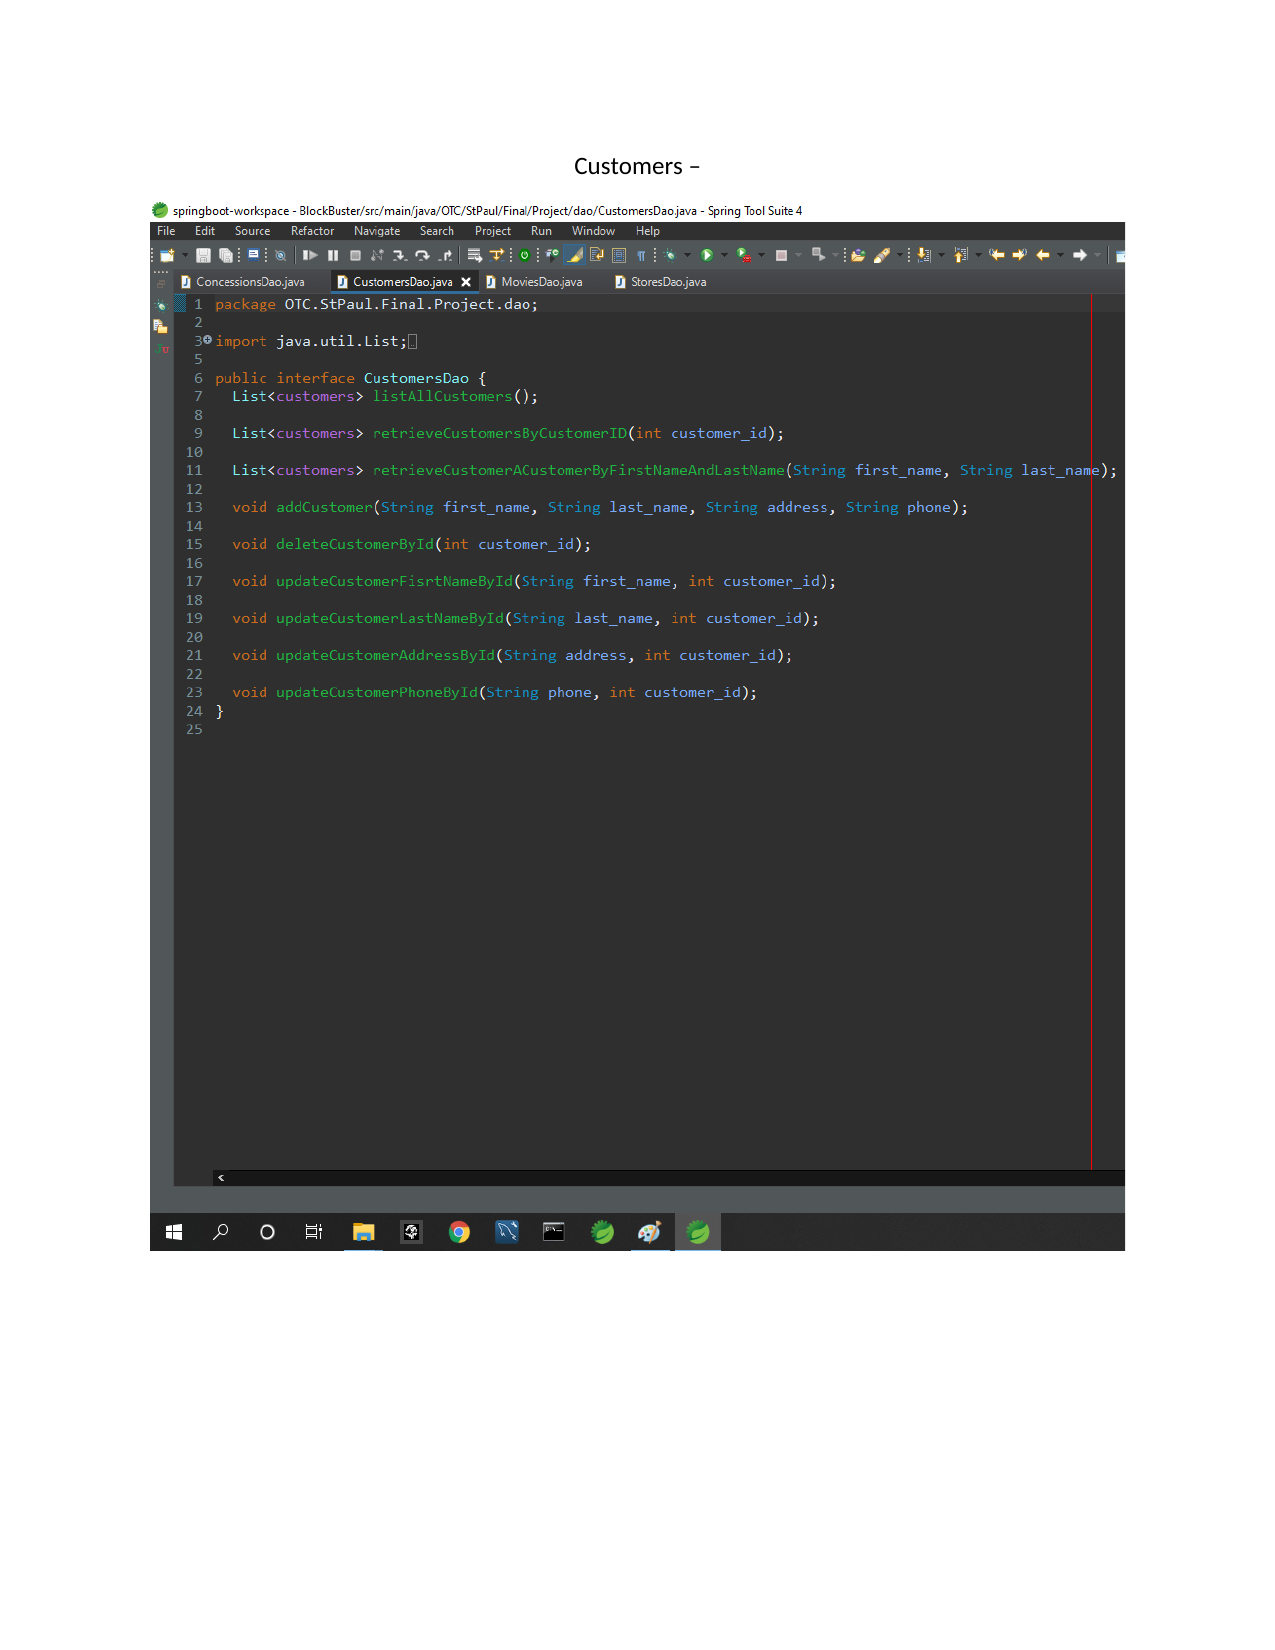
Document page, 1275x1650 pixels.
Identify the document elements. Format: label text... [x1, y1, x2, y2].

picture [150, 199, 1125, 1251]
text Customers – [150, 150, 1125, 181]
